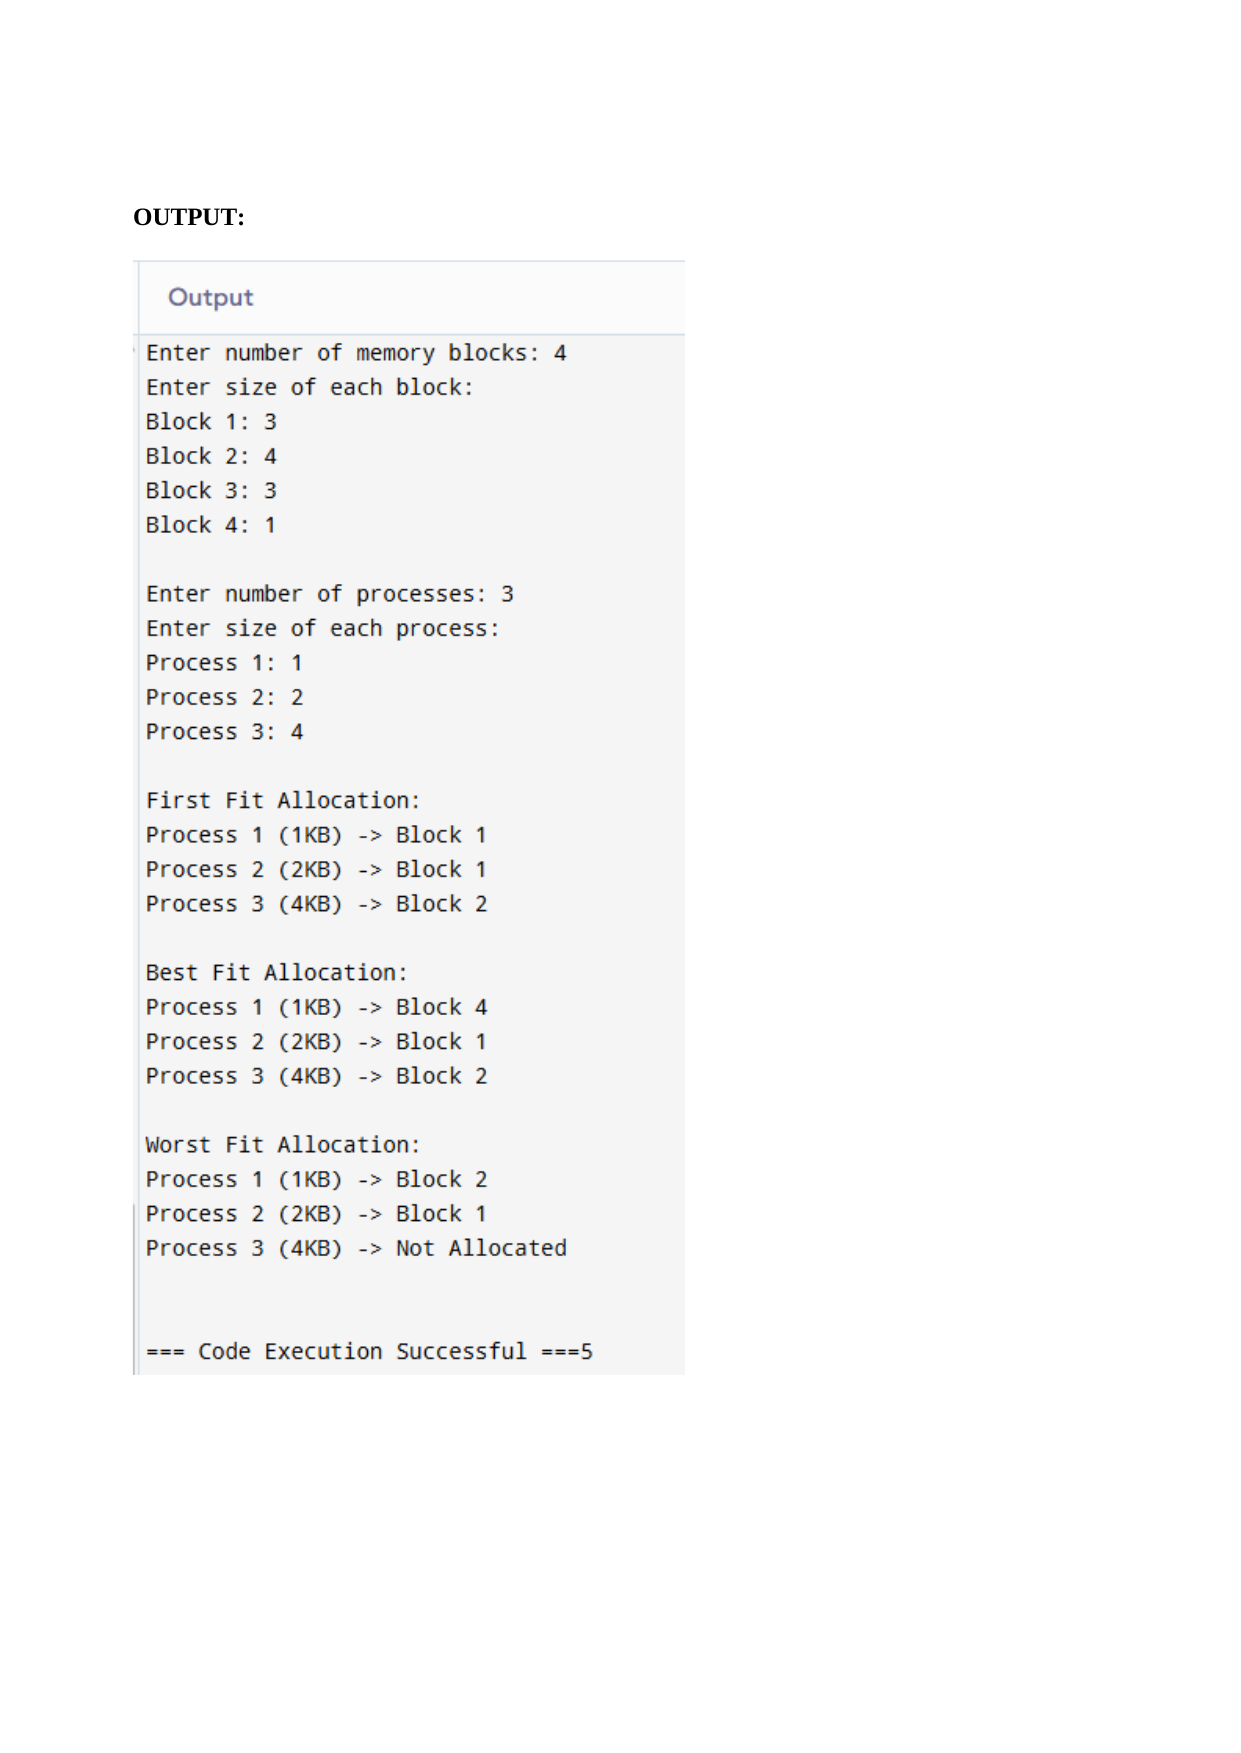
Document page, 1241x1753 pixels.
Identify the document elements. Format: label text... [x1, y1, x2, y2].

text OUTPUT: [133, 202, 1107, 231]
picture [132, 259, 685, 1375]
